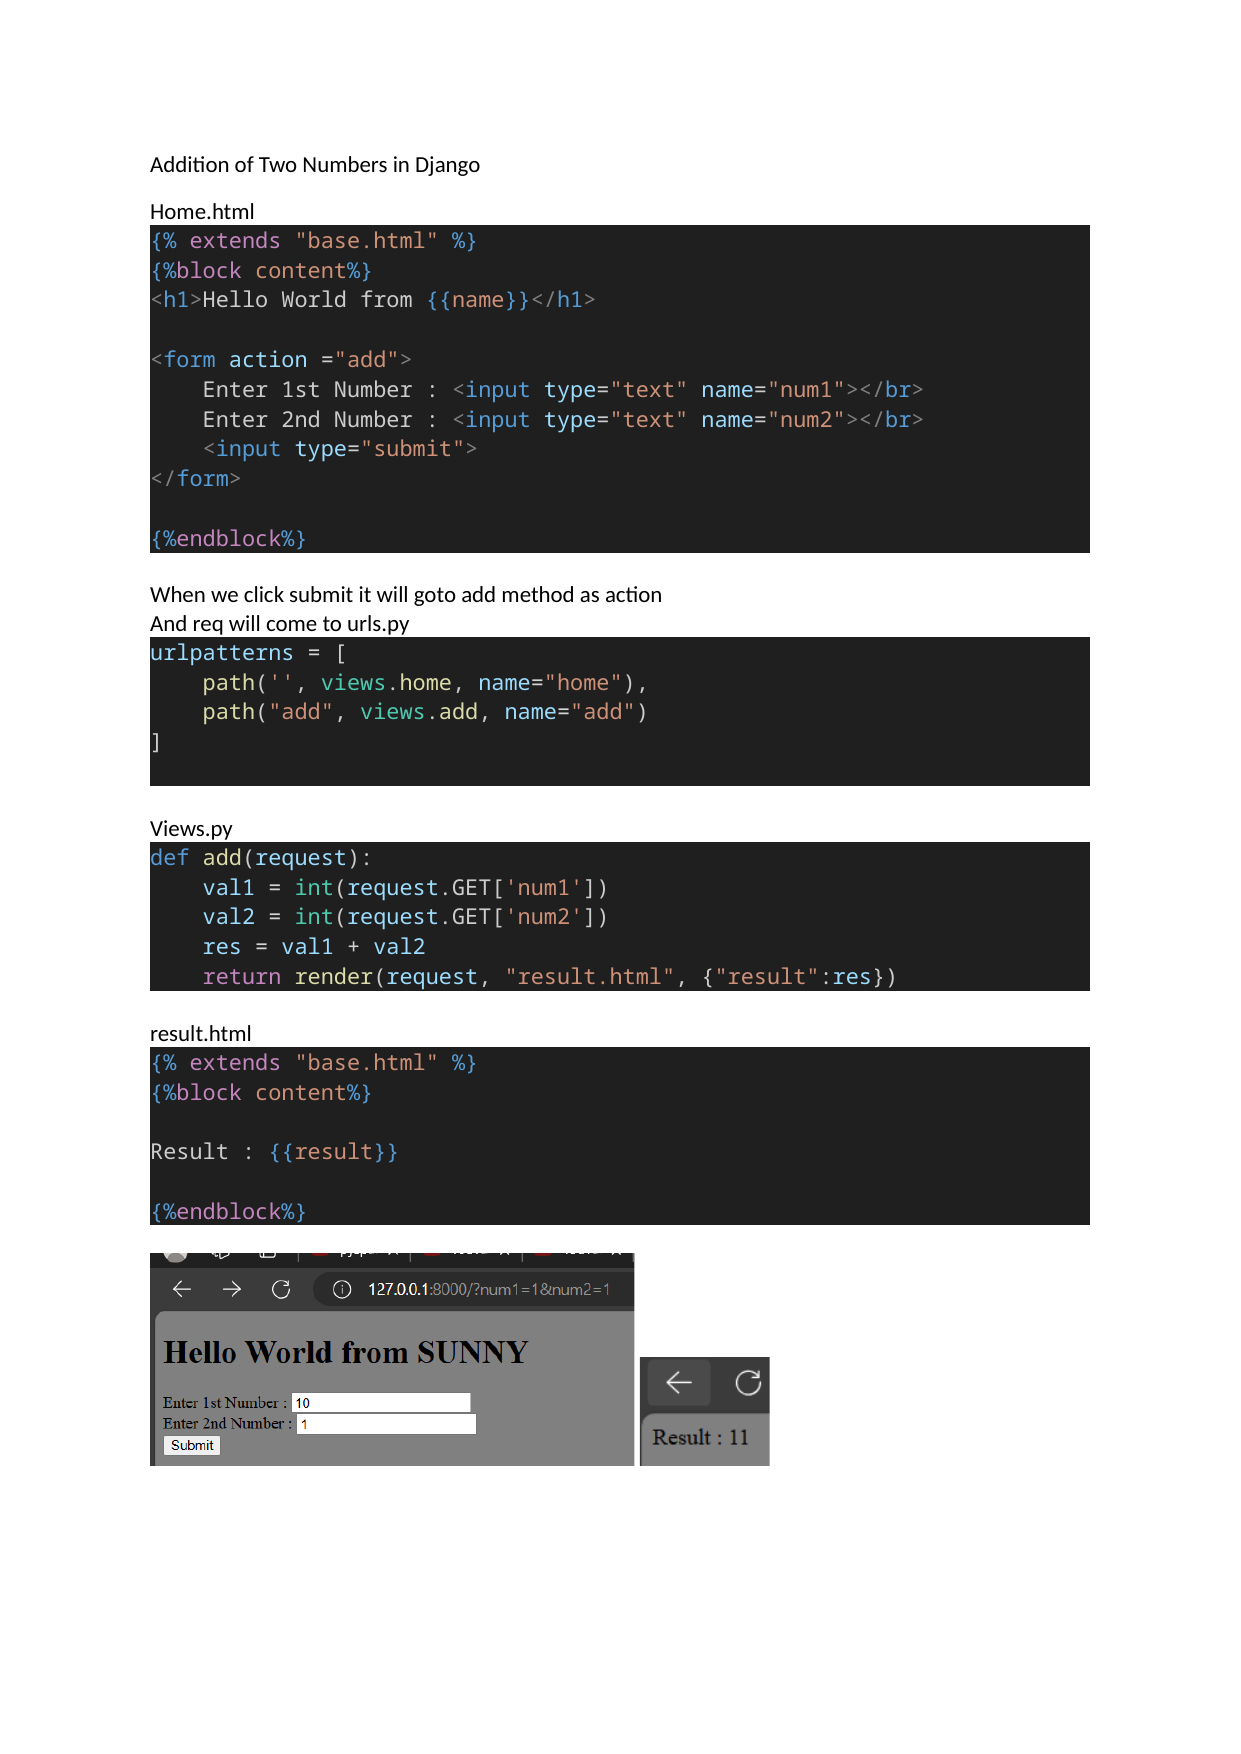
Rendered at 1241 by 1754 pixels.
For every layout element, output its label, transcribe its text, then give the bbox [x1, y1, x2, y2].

picture [150, 1253, 635, 1466]
text Home.html [150, 197, 1090, 225]
text When we click submit it will goto add method as action [150, 581, 1090, 609]
text def add(request): [150, 842, 1090, 871]
text return render(request, "result.html", {"result":res}) [150, 961, 1090, 991]
text Addition of Two Numbers in Django [150, 150, 1090, 178]
text urlpatterns = [ [150, 637, 1090, 666]
text <input type="submit"> [150, 433, 1090, 463]
text val2 = int(request.GET['num2']) [150, 901, 1090, 931]
text Enter 1st Number : <input type="text" name="num1"></br> [150, 374, 1090, 404]
text <h1>Hello World from {{name}}</h1> [150, 284, 1090, 314]
text {% extends "base.html" %} [150, 225, 1090, 255]
text ] [150, 726, 1090, 756]
text Enter 2nd Number : <input type="text" name="num2"></br> [150, 404, 1090, 433]
text {%block content%} [150, 1076, 1090, 1106]
text <form action ="add"> [150, 344, 1090, 374]
text </form> [150, 463, 1090, 493]
text path("add", views.add, name="add") [150, 696, 1090, 726]
picture [639, 1357, 770, 1466]
text path('', views.home, name="home"), [150, 666, 1090, 696]
text val1 = int(request.GET['num1']) [150, 871, 1090, 901]
text {%endblock%} [150, 1196, 1090, 1225]
text res = val1 + val2 [150, 931, 1090, 961]
text And req will come to urls.py [150, 609, 1090, 637]
text {%endblock%} [150, 523, 1090, 553]
text result.html [150, 1019, 1090, 1047]
text {%block content%} [150, 255, 1090, 284]
text Result : {{result}} [150, 1136, 1090, 1166]
text {% extends "base.html" %} [150, 1047, 1090, 1076]
text Views.py [150, 814, 1090, 842]
